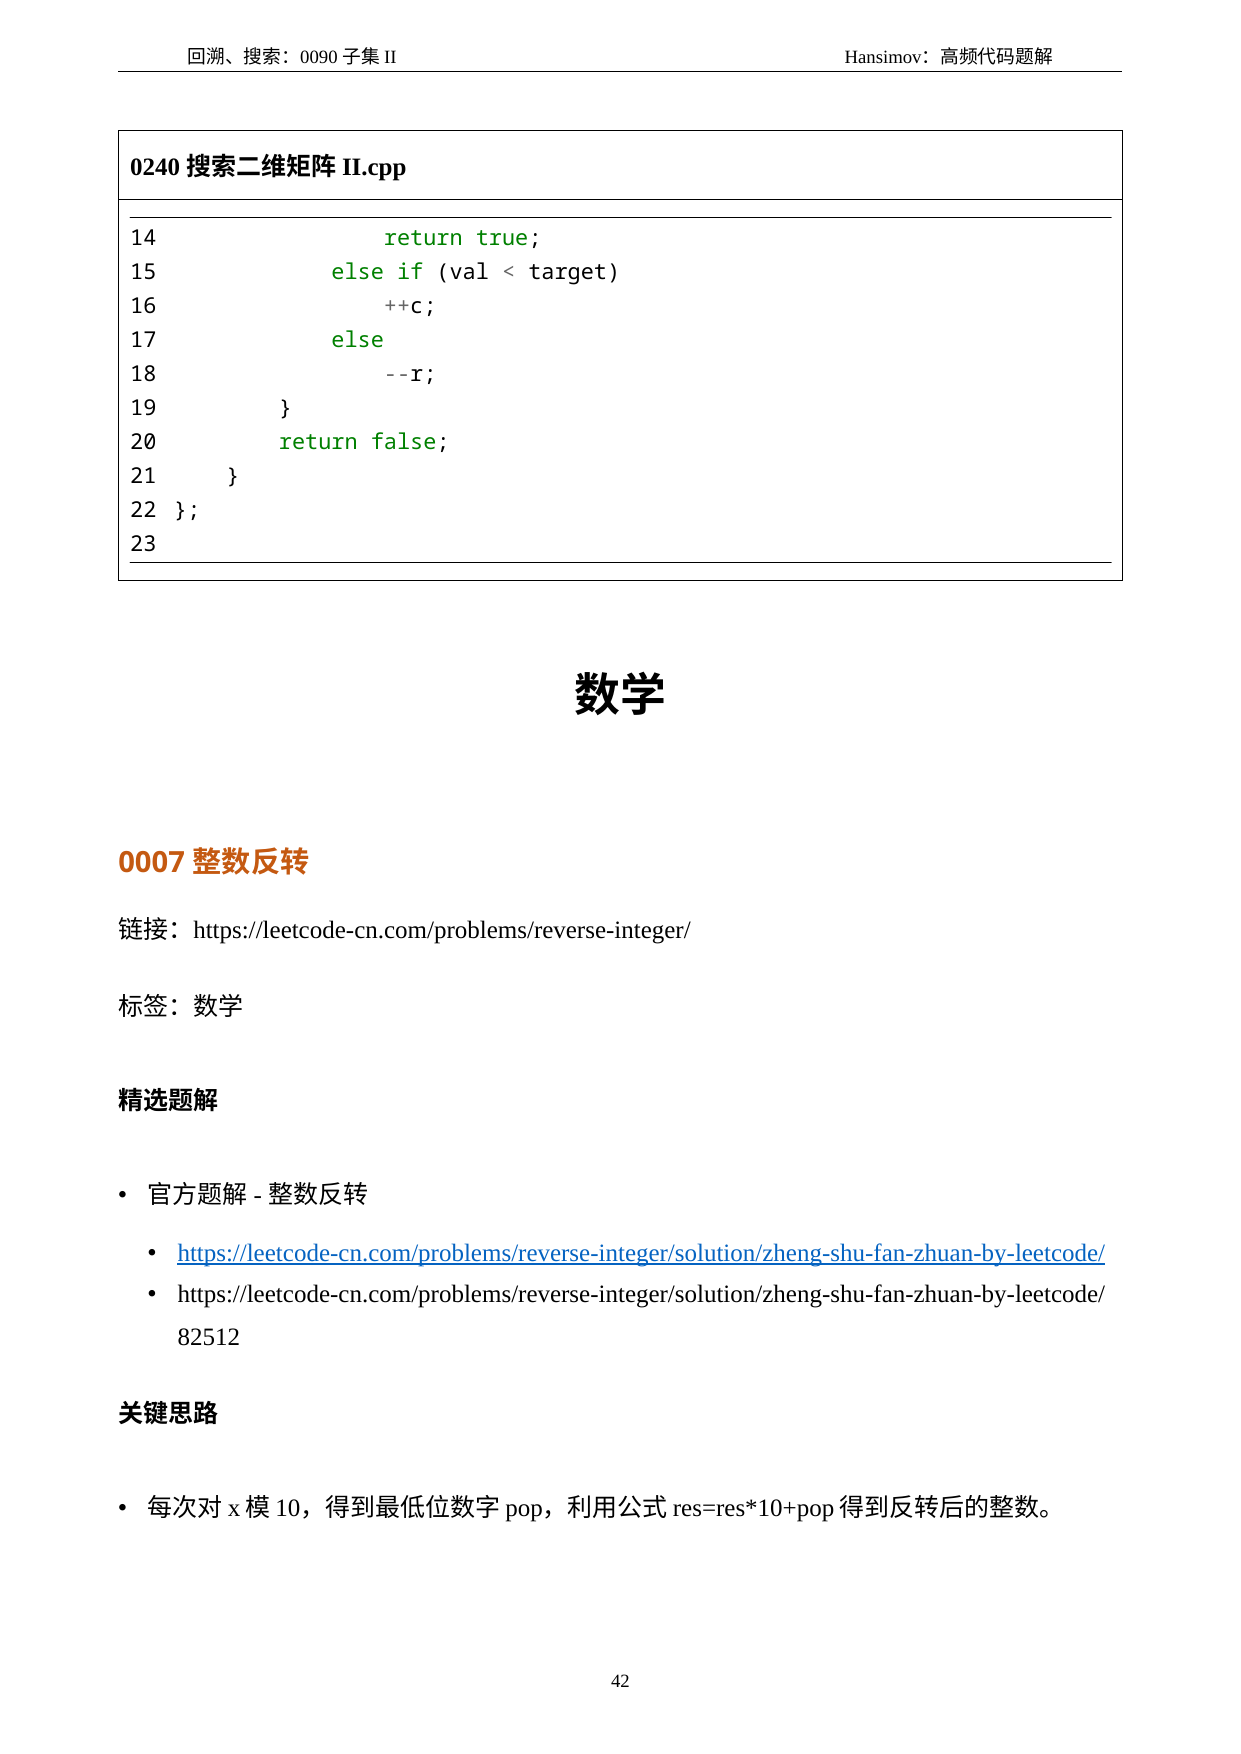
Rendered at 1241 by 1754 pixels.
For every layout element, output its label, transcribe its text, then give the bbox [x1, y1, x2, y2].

text 链接：https://leetcode-cn.com/problems/reverse-integer/ [118, 894, 1122, 962]
subtitle 数学 [118, 657, 1122, 725]
text 每次对x模10，得到最低位数字pop，利用公式res=res*10+pop得到反转后的整数。 [118, 1471, 1122, 1539]
text 官方题解 - 整数反转 [118, 1159, 1122, 1227]
text https://leetcode-cn.com/problems/reverse-integer/solution/zheng-shu-fan-zhuan-by-leetcode/82512 [148, 1277, 1122, 1353]
text https://leetcode-cn.com/problems/reverse-integer/solution/zheng-shu-fan-zhuan-by-leetcode/ [148, 1236, 1122, 1270]
subtitle 关键思路 [118, 1377, 1097, 1445]
table_header 0240 搜索二维矩阵 II.cpp [119, 131, 1122, 199]
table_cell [119, 200, 1122, 580]
text 标签：数学 [118, 971, 1122, 1039]
subtitle 0007 整数反转 [118, 826, 1097, 894]
subtitle 精选题解 [118, 1065, 1097, 1133]
